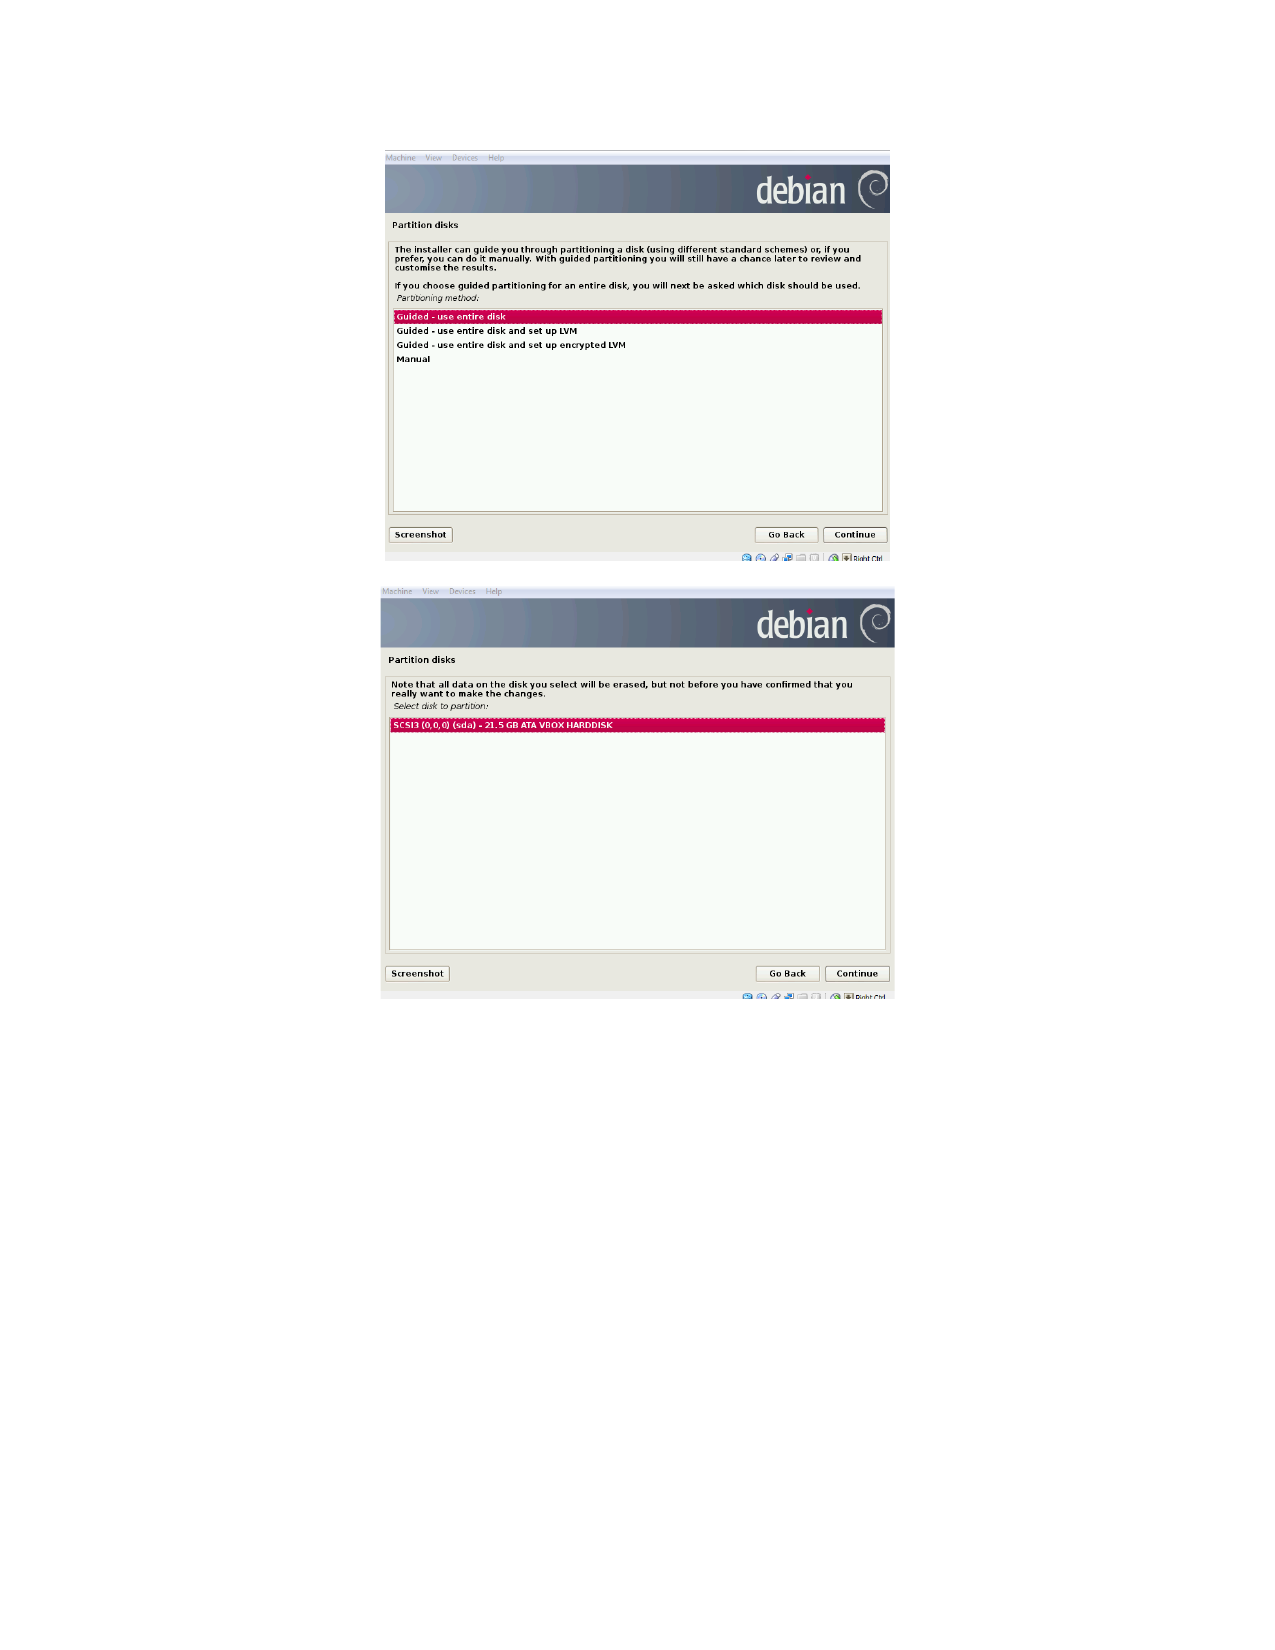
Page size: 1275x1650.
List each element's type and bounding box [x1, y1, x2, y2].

picture [380, 586, 895, 999]
picture [385, 150, 890, 561]
